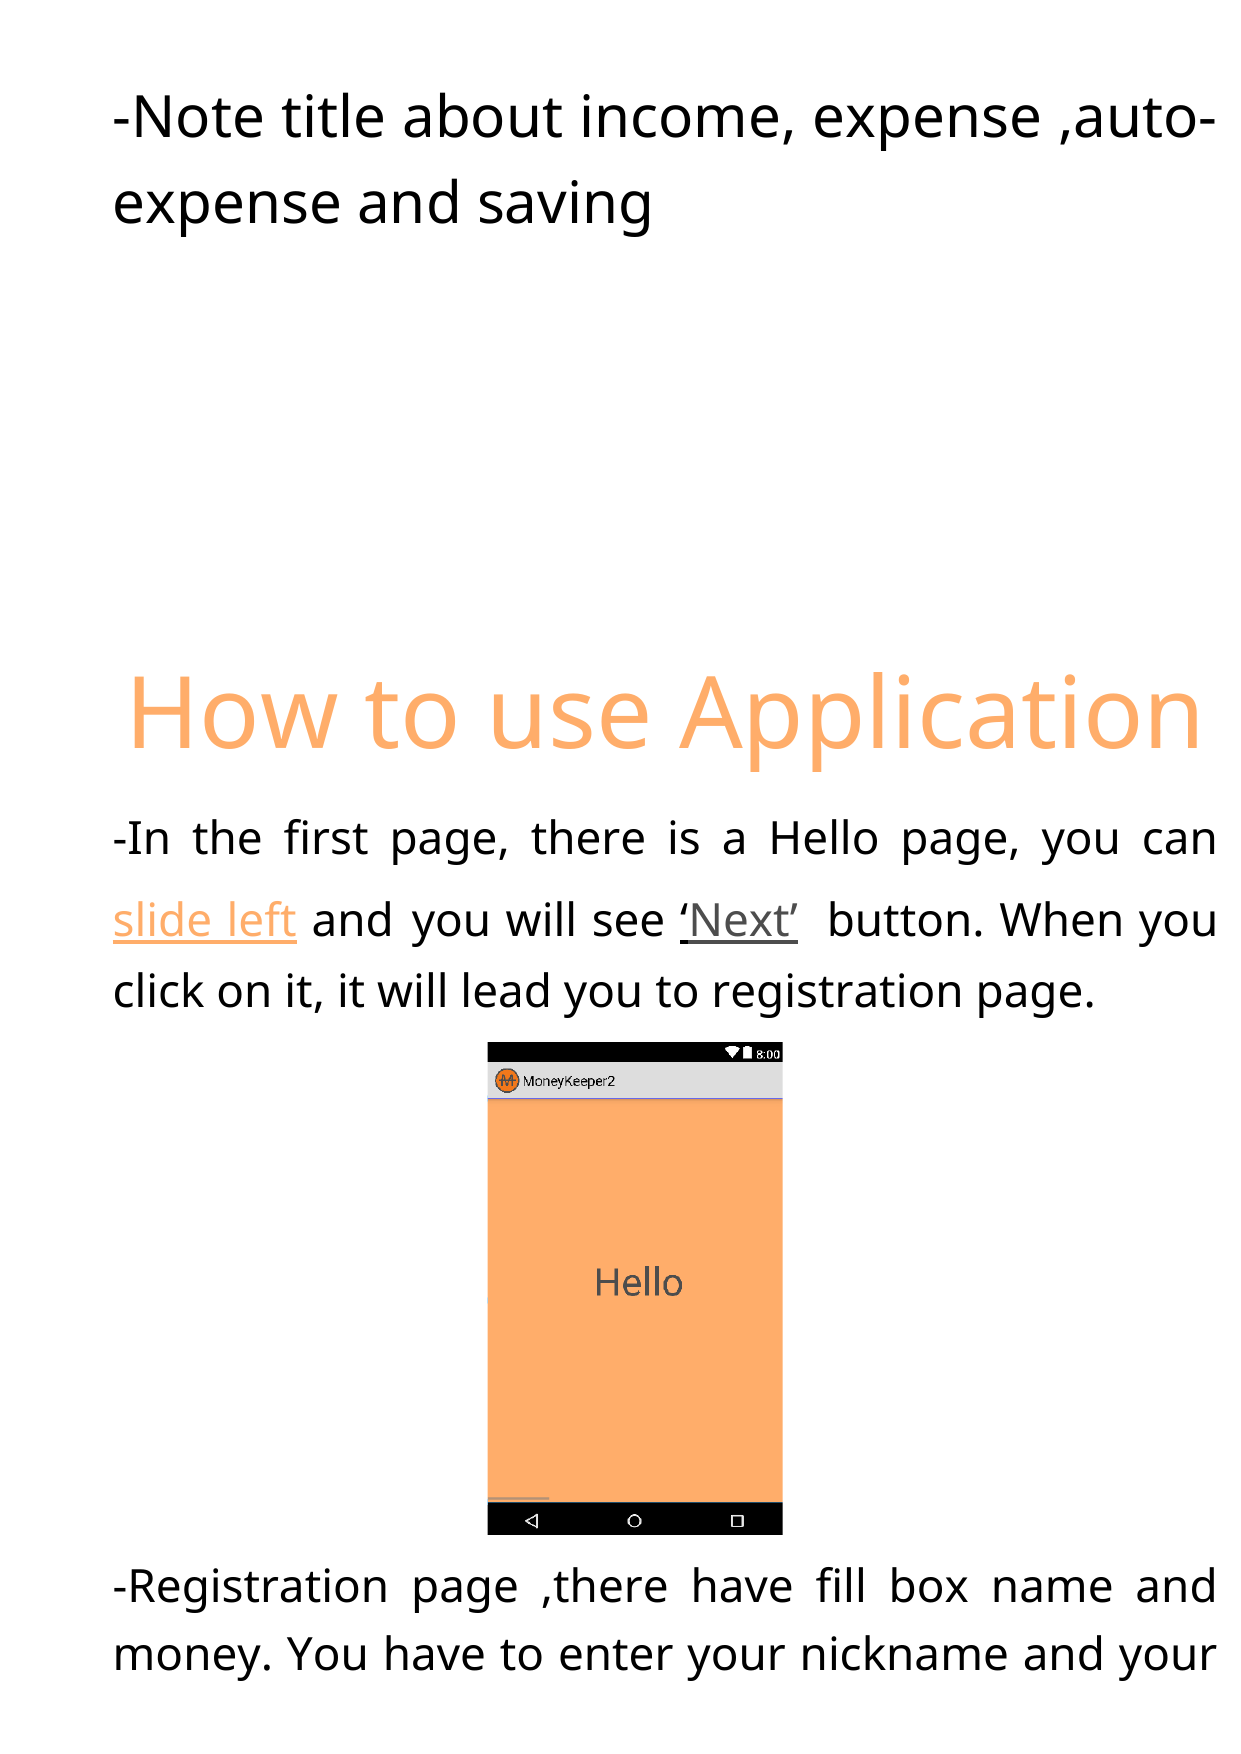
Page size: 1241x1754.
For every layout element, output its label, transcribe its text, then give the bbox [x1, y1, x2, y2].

text -In the first page, there is a Hello page, you can slide left and you will see ‘Next’ button. When you click on it, it will lead you to registration page. [112, 806, 1219, 1021]
text How to use Application [112, 642, 1219, 778]
picture [487, 1042, 783, 1535]
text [112, 1554, 1219, 1683]
text -Note title about income, expense ,auto-expense and saving [112, 75, 1219, 240]
